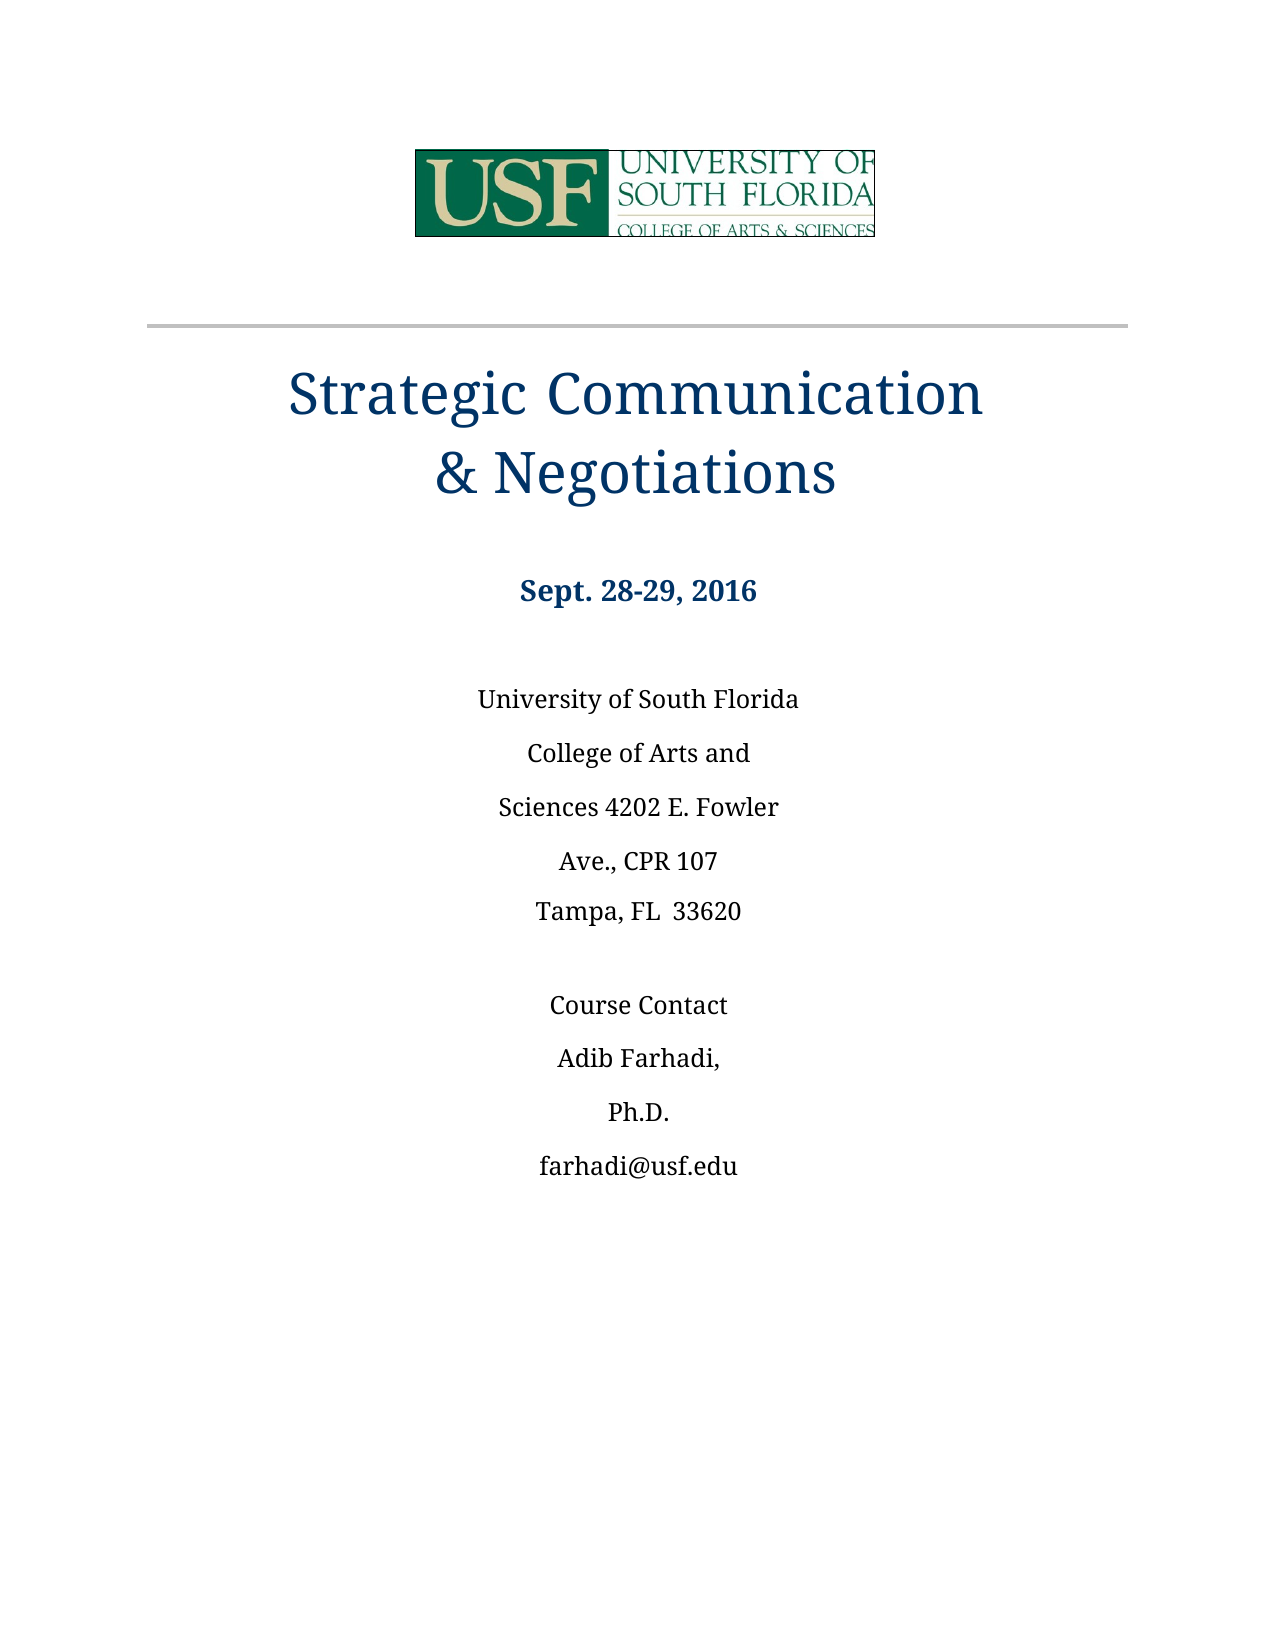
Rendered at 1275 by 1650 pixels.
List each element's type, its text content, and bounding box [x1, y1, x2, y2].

subtitle Sept. 28-29, 2016 [181, 571, 1096, 610]
text Strategic Communication & Negotiations [280, 353, 993, 510]
picture [416, 151, 874, 236]
text Tampa, FL 33620 [181, 898, 1096, 926]
text University of South Florida College of Arts and Sciences 4202 E. Fowler Ave., CPR 107 [474, 681, 803, 878]
text Course Contact Adib Farhadi, Ph.D. farhadi@usf.edu [528, 987, 748, 1183]
